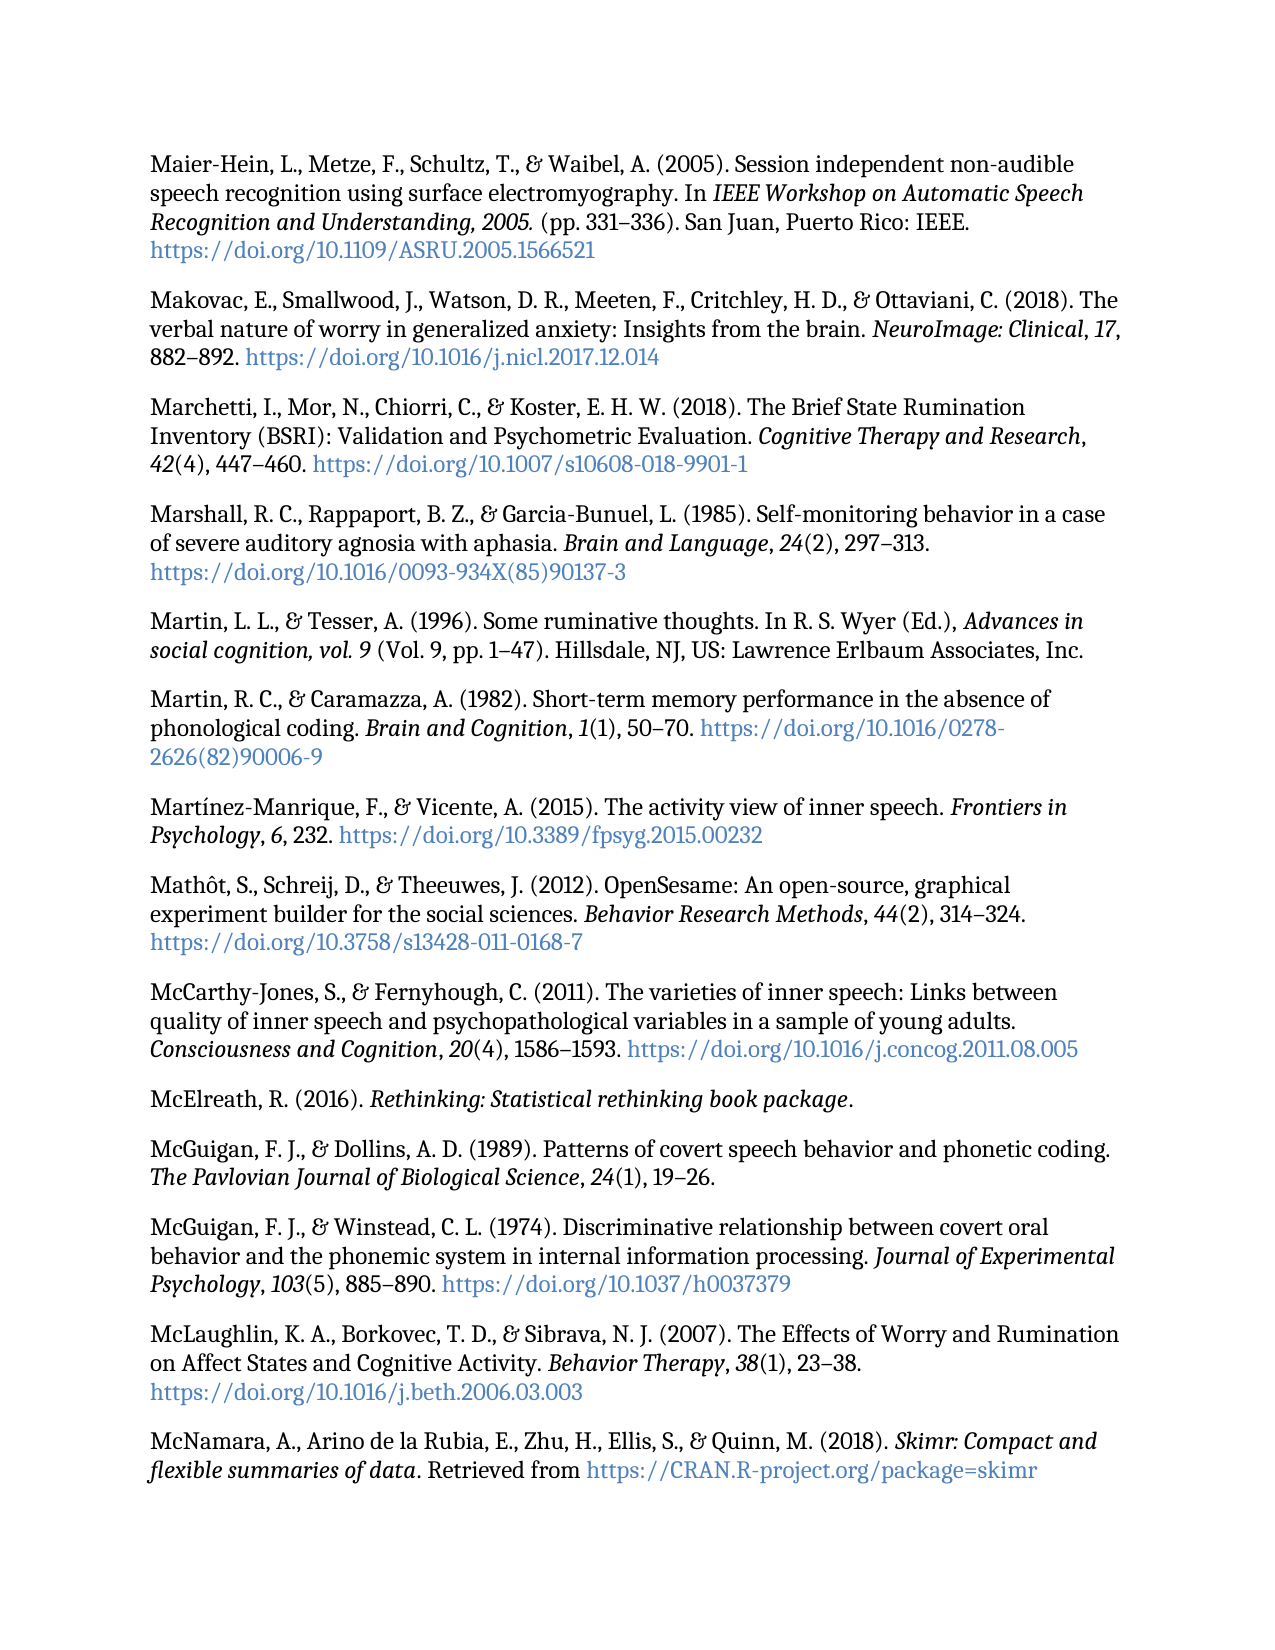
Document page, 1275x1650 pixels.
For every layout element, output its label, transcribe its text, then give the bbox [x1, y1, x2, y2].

text McLaughlin, K. A., Borkovec, T. D., & Sibrava, N. J. (2007). The Effects of Worry and Rumination on Affect States and Cognitive Activity. Behavior Therapy, 38(1), 23–38. https://doi.org/10.1016/j.beth.2006.03.003 [150, 1320, 1125, 1406]
text McNamara, A., Arino de la Rubia, E., Zhu, H., Ellis, S., & Quinn, M. (2018). Skimr: Compact and flexible summaries of data. Retrieved from https://CRAN.R-project.org/package=skimr [150, 1427, 1125, 1484]
text Marchetti, I., Mor, N., Chiorri, C., & Koster, E. H. W. (2018). The Brief State Rumination Inventory (BSRI): Validation and Psychometric Evaluation. Cognitive Therapy and Research, 42(4), 447–460. https://doi.org/10.1007/s10608-018-9901-1 [150, 393, 1125, 479]
text Makovac, E., Smallwood, J., Watson, D. R., Meeten, F., Critchley, H. D., & Ottaviani, C. (2018). The verbal nature of worry in generalized anxiety: Insights from the brain. NeuroImage: Clinical, 17, 882–892. https://doi.org/10.1016/j.nicl.2017.12.014 [150, 286, 1125, 372]
text Martin, L. L., & Tesser, A. (1996). Some ruminative thoughts. In R. S. Wyer (Ed.), Advances in social cognition, vol. 9 (Vol. 9, pp. 1–47). Hillsdale, NJ, US: Lawrence Erlbaum Associates, Inc. [150, 607, 1125, 664]
text Martin, R. C., & Caramazza, A. (1982). Short-term memory performance in the absence of phonological coding. Brain and Cognition, 1(1), 50–70. https://doi.org/10.1016/0278-2626(82)90006-9 [150, 685, 1125, 772]
text Mathôt, S., Schreij, D., & Theeuwes, J. (2012). OpenSesame: An open-source, graphical experiment builder for the social sciences. Behavior Research Methods, 44(2), 314–324. https://doi.org/10.3758/s13428-011-0168-7 [150, 871, 1125, 957]
text Maier-Hein, L., Metze, F., Schultz, T., & Waibel, A. (2005). Session independent non-audible speech recognition using surface electromyography. In IEEE Workshop on Automatic Speech Recognition and Understanding, 2005. (pp. 331–336). San Juan, Puerto Rico: IEEE. https://doi.org/10.1109/ASRU.2005.1566521 [150, 150, 1125, 265]
text McElreath, R. (2016). Rethinking: Statistical rethinking book package. [150, 1085, 1125, 1114]
text McGuigan, F. J., & Winstead, C. L. (1974). Discriminative relationship between covert oral behavior and the phonemic system in internal information processing. Journal of Experimental Psychology, 103(5), 885–890. https://doi.org/10.1037/h0037379 [150, 1213, 1125, 1299]
text Marshall, R. C., Rappaport, B. Z., & Garcia-Bunuel, L. (1985). Self-monitoring behavior in a case of severe auditory agnosia with aphasia. Brain and Language, 24(2), 297–313. https://doi.org/10.1016/0093-934X(85)90137-3 [150, 500, 1125, 586]
text McCarthy-Jones, S., & Fernyhough, C. (2011). The varieties of inner speech: Links between quality of inner speech and psychopathological variables in a sample of young adults. Consciousness and Cognition, 20(4), 1586–1593. https://doi.org/10.1016/j.concog.2011.08.005 [150, 978, 1125, 1064]
text Martínez-Manrique, F., & Vicente, A. (2015). The activity view of inner speech. Frontiers in Psychology, 6, 232. https://doi.org/10.3389/fpsyg.2015.00232 [150, 792, 1125, 850]
text McGuigan, F. J., & Dollins, A. D. (1989). Patterns of covert speech behavior and phonetic coding. The Pavlovian Journal of Biological Science, 24(1), 19–26. [150, 1134, 1125, 1192]
